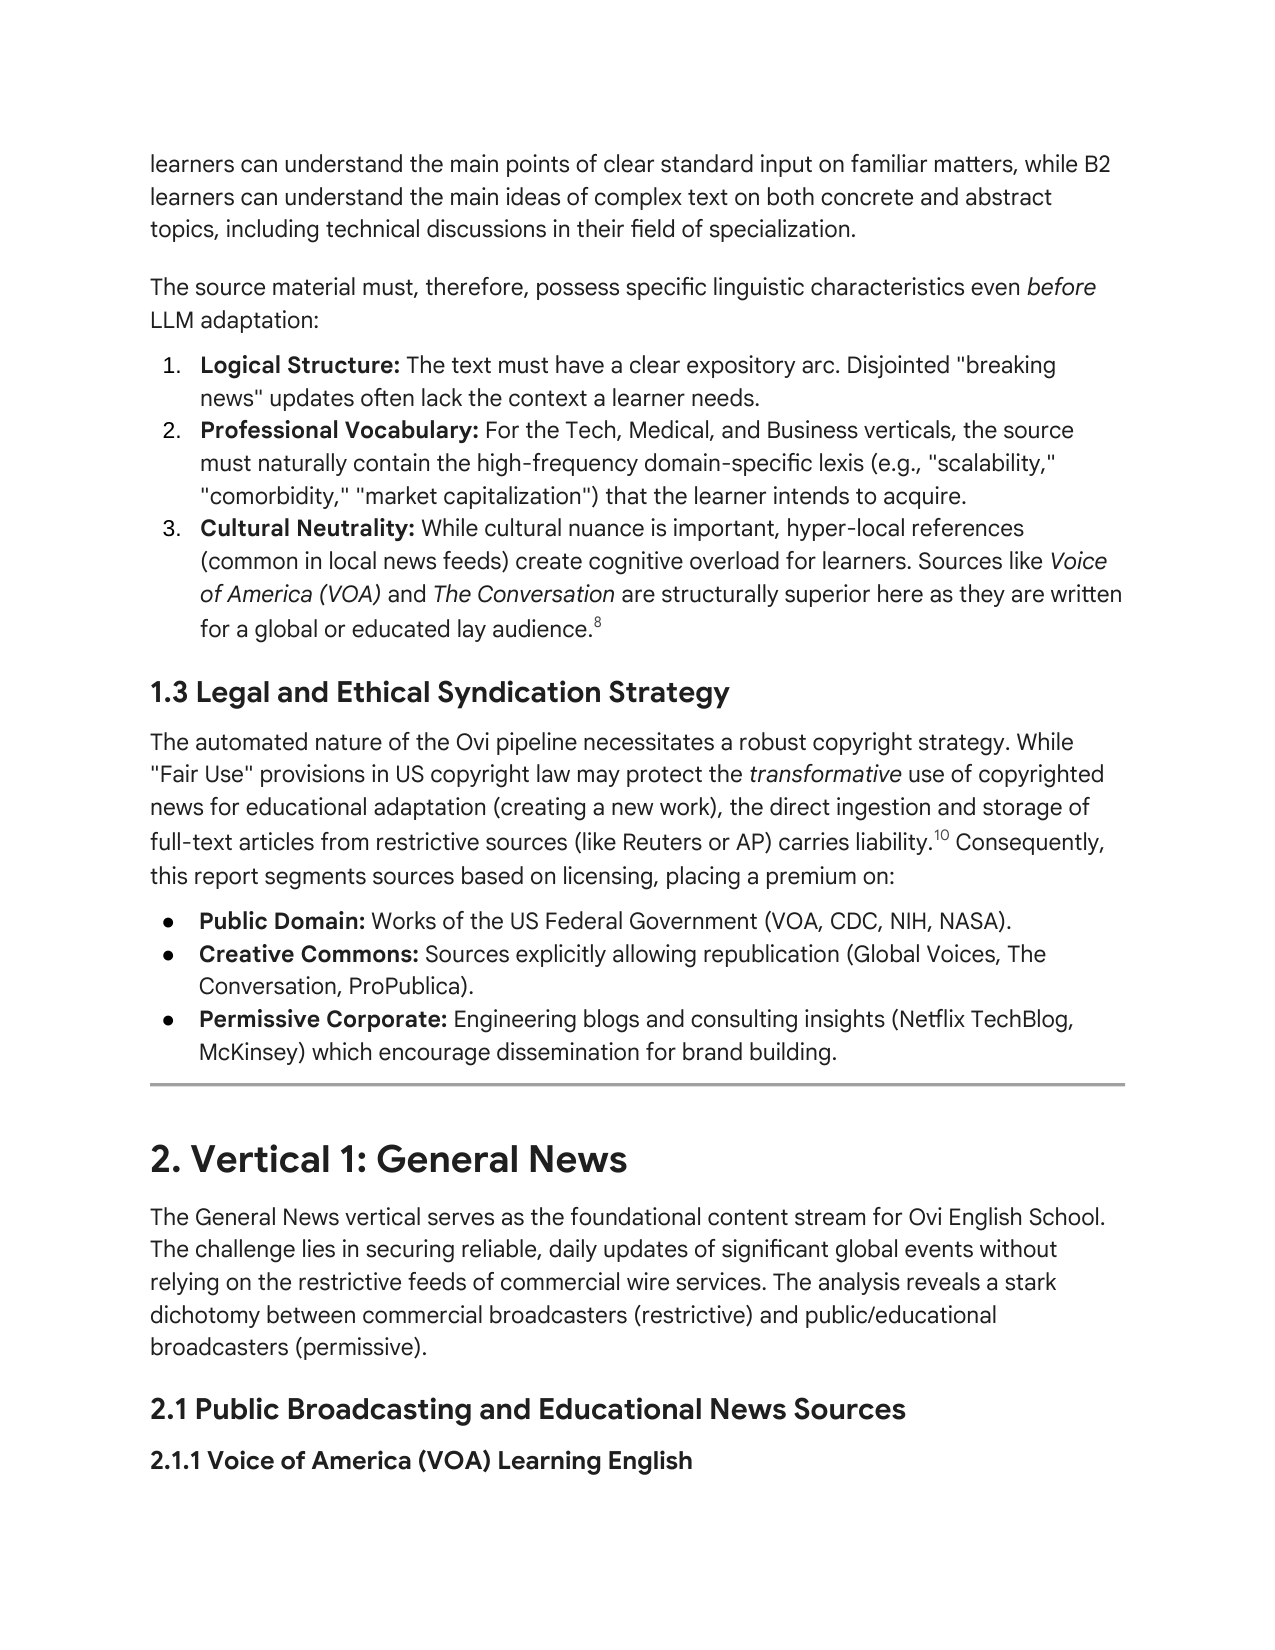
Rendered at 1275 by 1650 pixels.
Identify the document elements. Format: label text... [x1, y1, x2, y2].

list Professional Vocabulary: For the Tech, Medical, and Business verticals, the source must naturally contain the high-frequency domain-specific lexis (e.g., "scalability," "comorbidity," "market capitalization") that the learner intends to acquire. [162, 416, 1125, 511]
list Permissive Corporate: Engineering blogs and consulting insights (Netflix TechBlog, McKinsey) which encourage dissemination for brand building. [161, 1005, 1125, 1067]
subtitle 2.1 Public Broadcasting and Educational News Sources [150, 1391, 1125, 1428]
list Public Domain: Works of the US Federal Government (VOA, CDC, NIH, NASA). [161, 907, 1125, 936]
subtitle 1.3 Legal and Ethical Syndication Strategy [150, 674, 1125, 710]
text The automated nature of the Ovi pipeline necessitates a robust copyright strategy. While "Fair Use" provisions in US copyright law may protect the transformative use of copyrighted news for educational adaptation (creating a new work), the direct ingestion and storage of full-text articles from restrictive sources (like Reuters or AP) carries liability.10 Consequently, this report segments sources based on licensing, placing a premium on: [150, 728, 1125, 891]
list Logical Structure: The text must have a clear expository arc. Disjointed "breaking news" updates often lack the context a learner needs. [162, 351, 1125, 412]
list Cultural Neutrality: While cultural nuance is important, hyper-local references (common in local news feeds) create cognitive overload for learners. Sources like Voice of America (VOA) and The Conversation are structurally superior here as they are written for a global or educated lay audience.8 [162, 514, 1125, 644]
text The source material must, therefore, possess specific linguistic characteristics even before LLM adaptation: [150, 273, 1125, 334]
subtitle 2.1.1 Voice of America (VOA) Learning English [150, 1445, 1125, 1477]
list Creative Commons: Sources explicitly allowing republication (Global Voices, The Conversation, ProPublica). [161, 940, 1125, 1001]
subtitle 2. Vertical 1: General News [150, 1087, 1125, 1184]
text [150, 150, 1125, 244]
text The General News vertical serves as the foundational content stream for Ovi English School. The challenge lies in securing reliable, daily updates of significant global events without relying on the restrictive feeds of commercial wire services. The analysis reveals a stark dichotomy between commercial broadcasters (restrictive) and public/educational broadcasters (permissive). [150, 1203, 1125, 1362]
